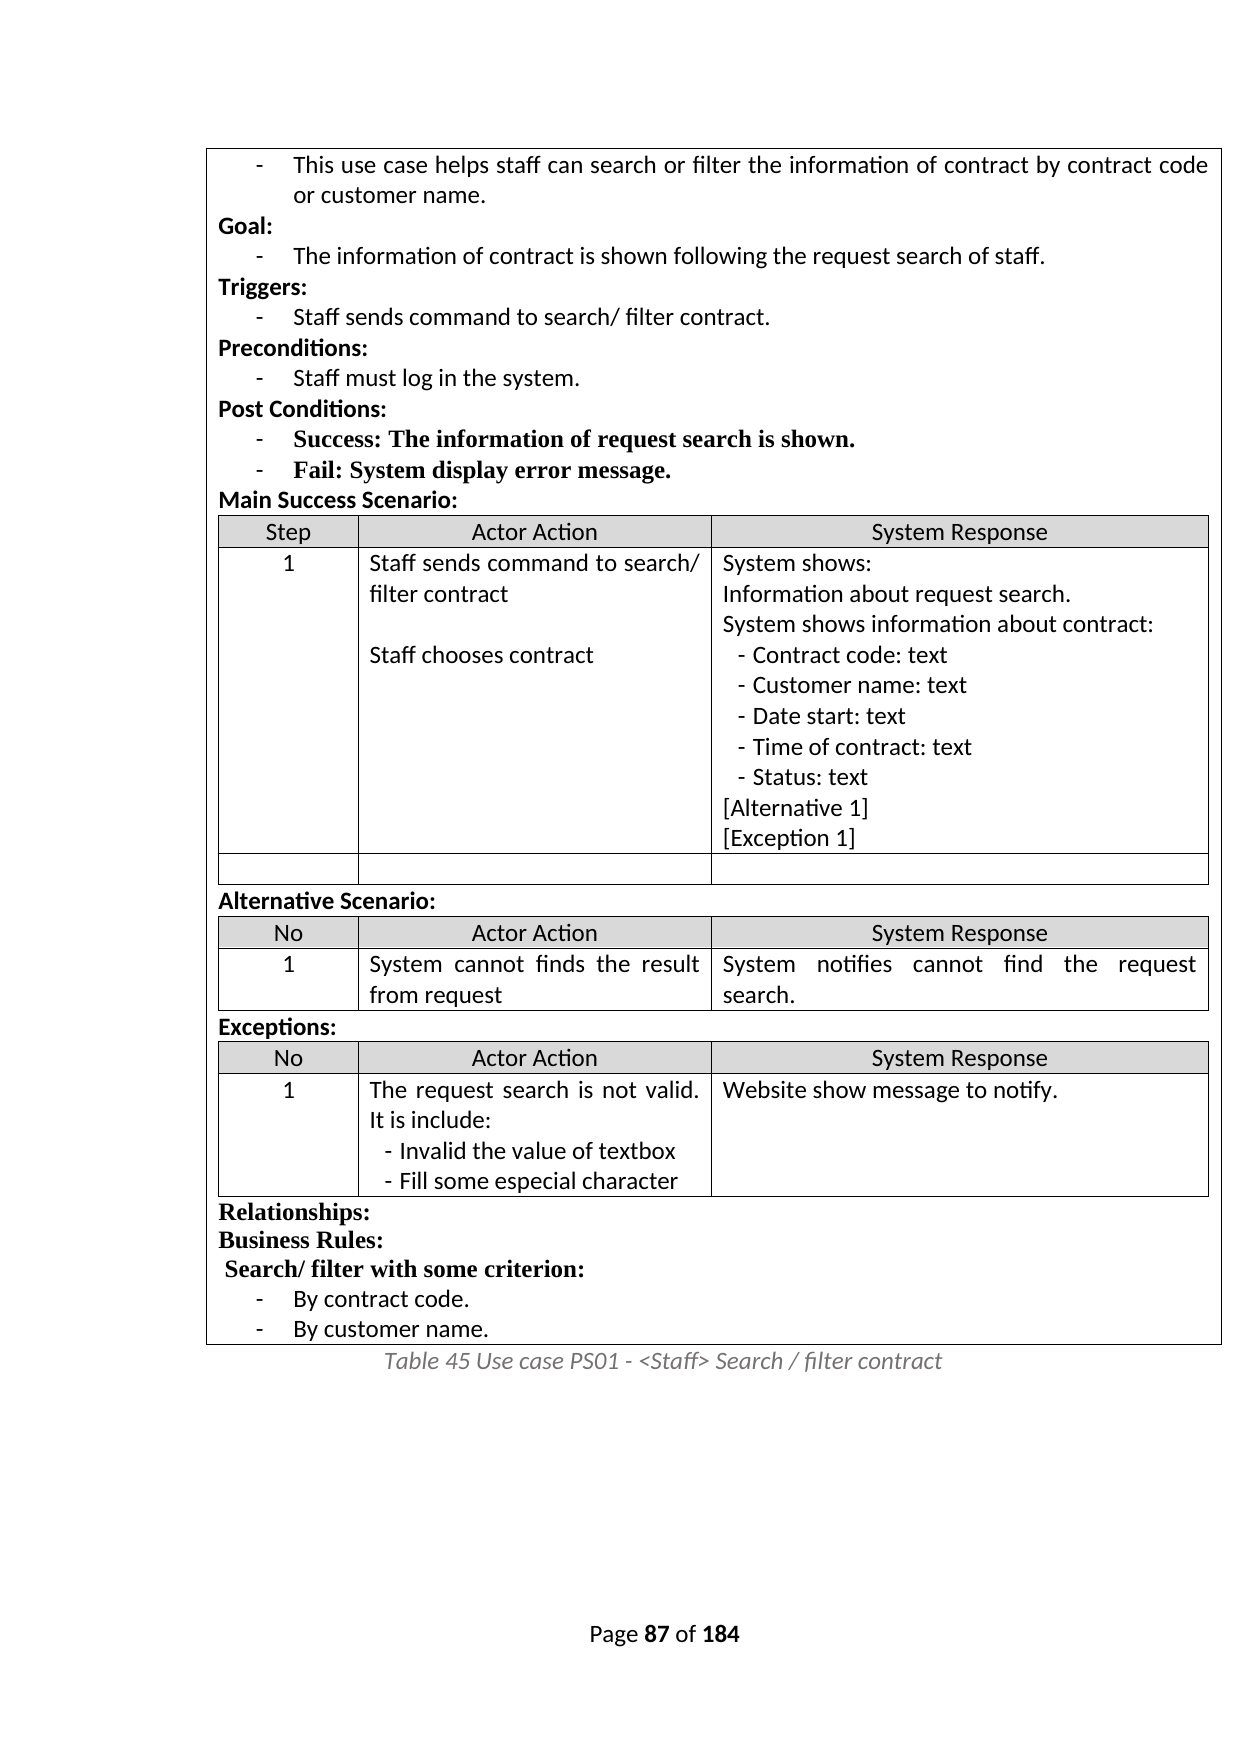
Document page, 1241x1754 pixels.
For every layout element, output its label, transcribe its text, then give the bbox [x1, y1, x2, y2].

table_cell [207, 149, 1221, 1344]
